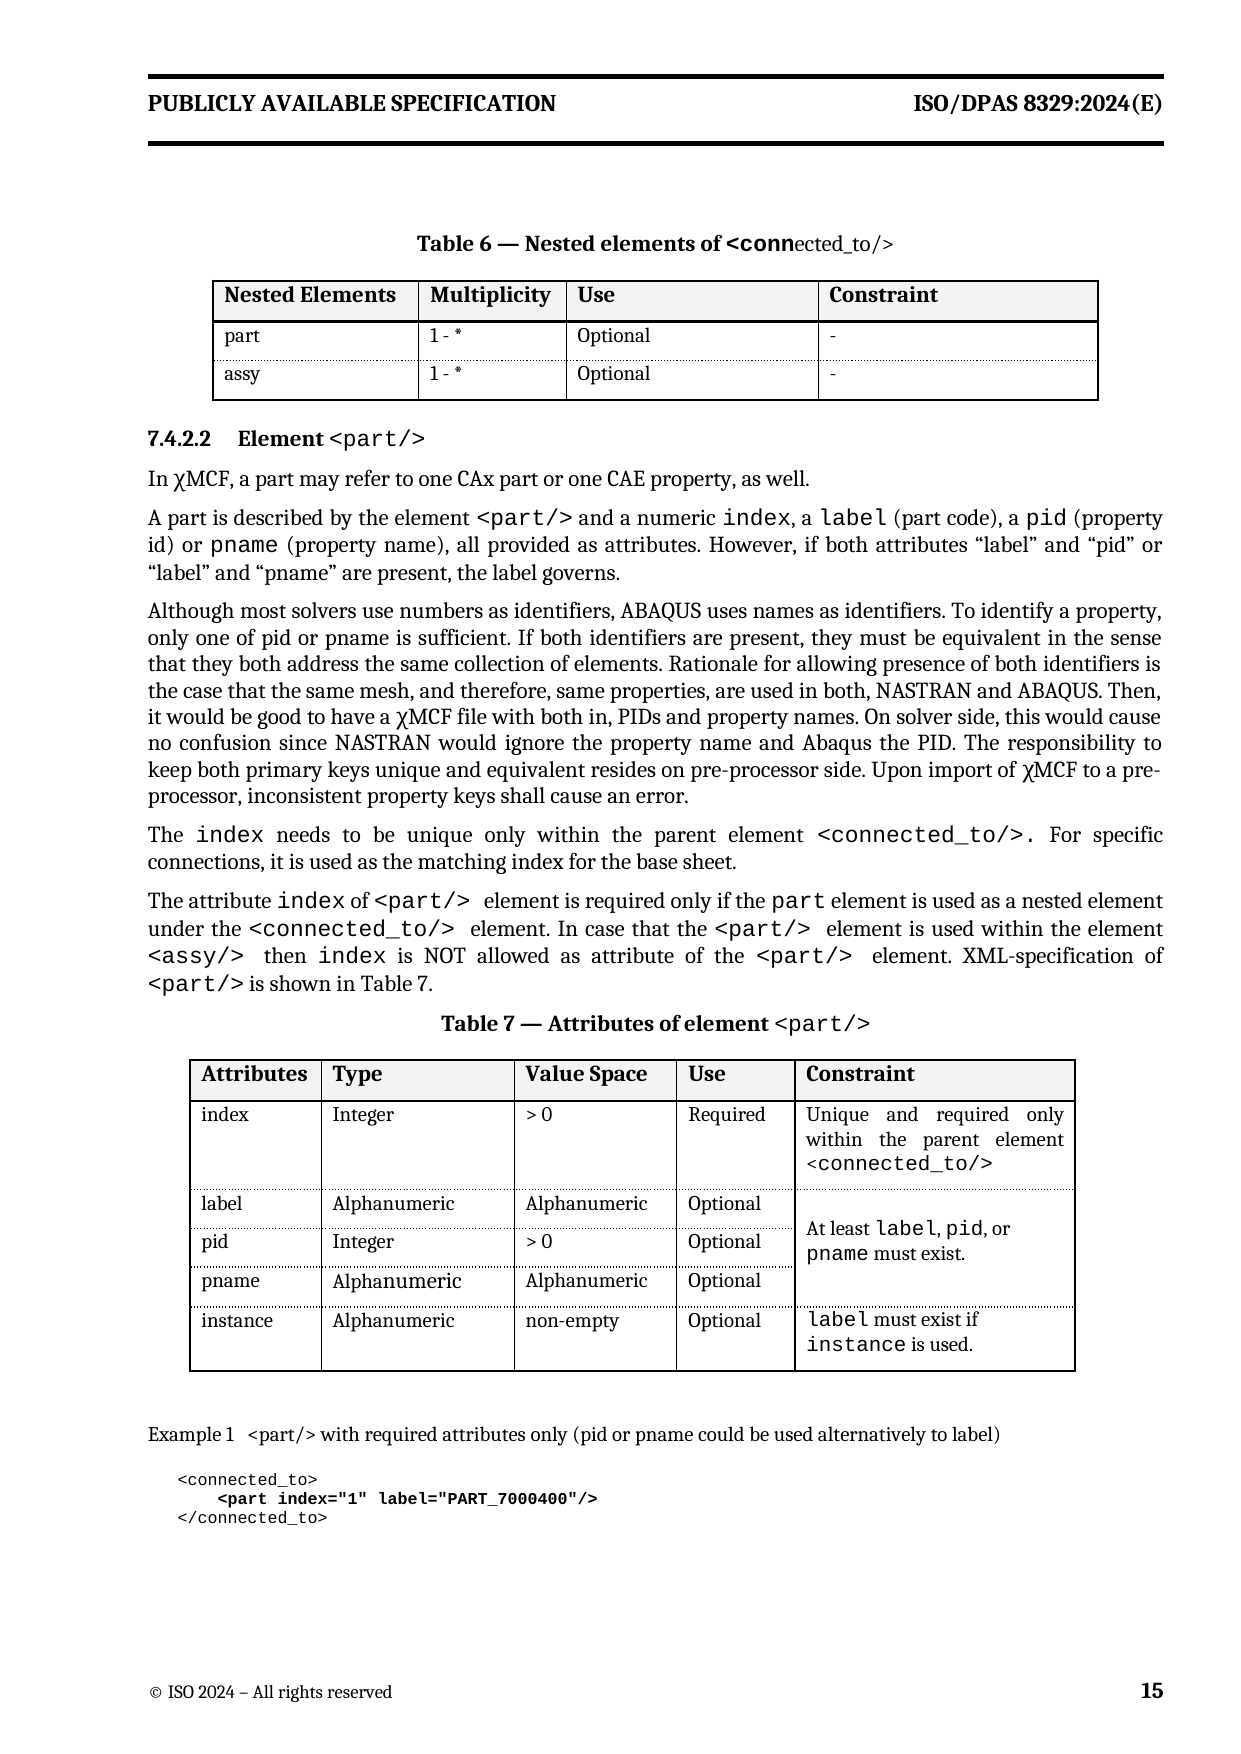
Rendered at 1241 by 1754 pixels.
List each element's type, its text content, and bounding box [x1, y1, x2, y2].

text <connected_to> [165, 1472, 1146, 1491]
text The index needs to be unique only within the parent element <connected_to/>. For specific connections, it is used as the matching index for the base sheet. [148, 822, 1163, 876]
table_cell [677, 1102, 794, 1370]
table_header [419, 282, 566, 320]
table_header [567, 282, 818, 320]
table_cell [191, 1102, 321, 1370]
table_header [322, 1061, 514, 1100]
text Example 1 <part/> with required attributes only (pid or pname could be used alternatively to label) [148, 1422, 1163, 1447]
subtitle Element <part/> [148, 426, 1163, 453]
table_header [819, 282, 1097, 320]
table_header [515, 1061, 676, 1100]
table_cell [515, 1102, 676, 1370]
text Table 6 — Nested elements of <connected_to/> [148, 231, 1163, 259]
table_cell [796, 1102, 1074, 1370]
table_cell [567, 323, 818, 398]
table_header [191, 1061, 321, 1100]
text In χMCF, a part may refer to one CAx part or one CAE property, as well. [148, 466, 1163, 492]
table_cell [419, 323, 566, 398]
text A part is described by the element <part/> and a numeric index, a label (part code), a pid (property id) or pname (property name), all provided as attributes. However, if both attributes “label” and “pid” or “label” and “pname” are present, the label governs. [148, 504, 1163, 586]
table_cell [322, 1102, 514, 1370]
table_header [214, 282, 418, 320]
text Although most solvers use numbers as identifiers, ABAQUS uses names as identifiers. To identify a property, only one of pid or pname is sufficient. If both identifiers are present, they must be equivalent in the sense that they both address the same collection of elements. Rationale for allowing presence of both identifiers is the case that the same mesh, and therefore, same properties, are used in both, NASTRAN and ABAQUS. Then, it would be good to have a χMCF file with both in, PIDs and property names. On solver side, this would cause no confusion since NASTRAN would ignore the property name and Abaqus the PID. The responsibility to keep both primary keys unique and equivalent resides on pre-processor side. Upon import of χMCF to a pre-processor, inconsistent property keys shall cause an error. [148, 598, 1163, 809]
text </connected_to> [165, 1510, 1146, 1528]
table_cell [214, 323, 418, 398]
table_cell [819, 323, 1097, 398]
text The attribute index of <part/> element is required only if the part element is used as a nested element under the <connected_to/> element. In case that the <part/> element is used within the element <assy/> then index is NOT allowed as attribute of the <part/> element. XML-specification of <part/> is shown in Table 7. [148, 888, 1163, 998]
text Table 7 — Attributes of element <part/> [148, 1011, 1163, 1038]
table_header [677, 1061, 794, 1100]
text <part index="1" label="PART_7000400"/> [165, 1491, 1146, 1510]
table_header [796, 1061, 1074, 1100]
